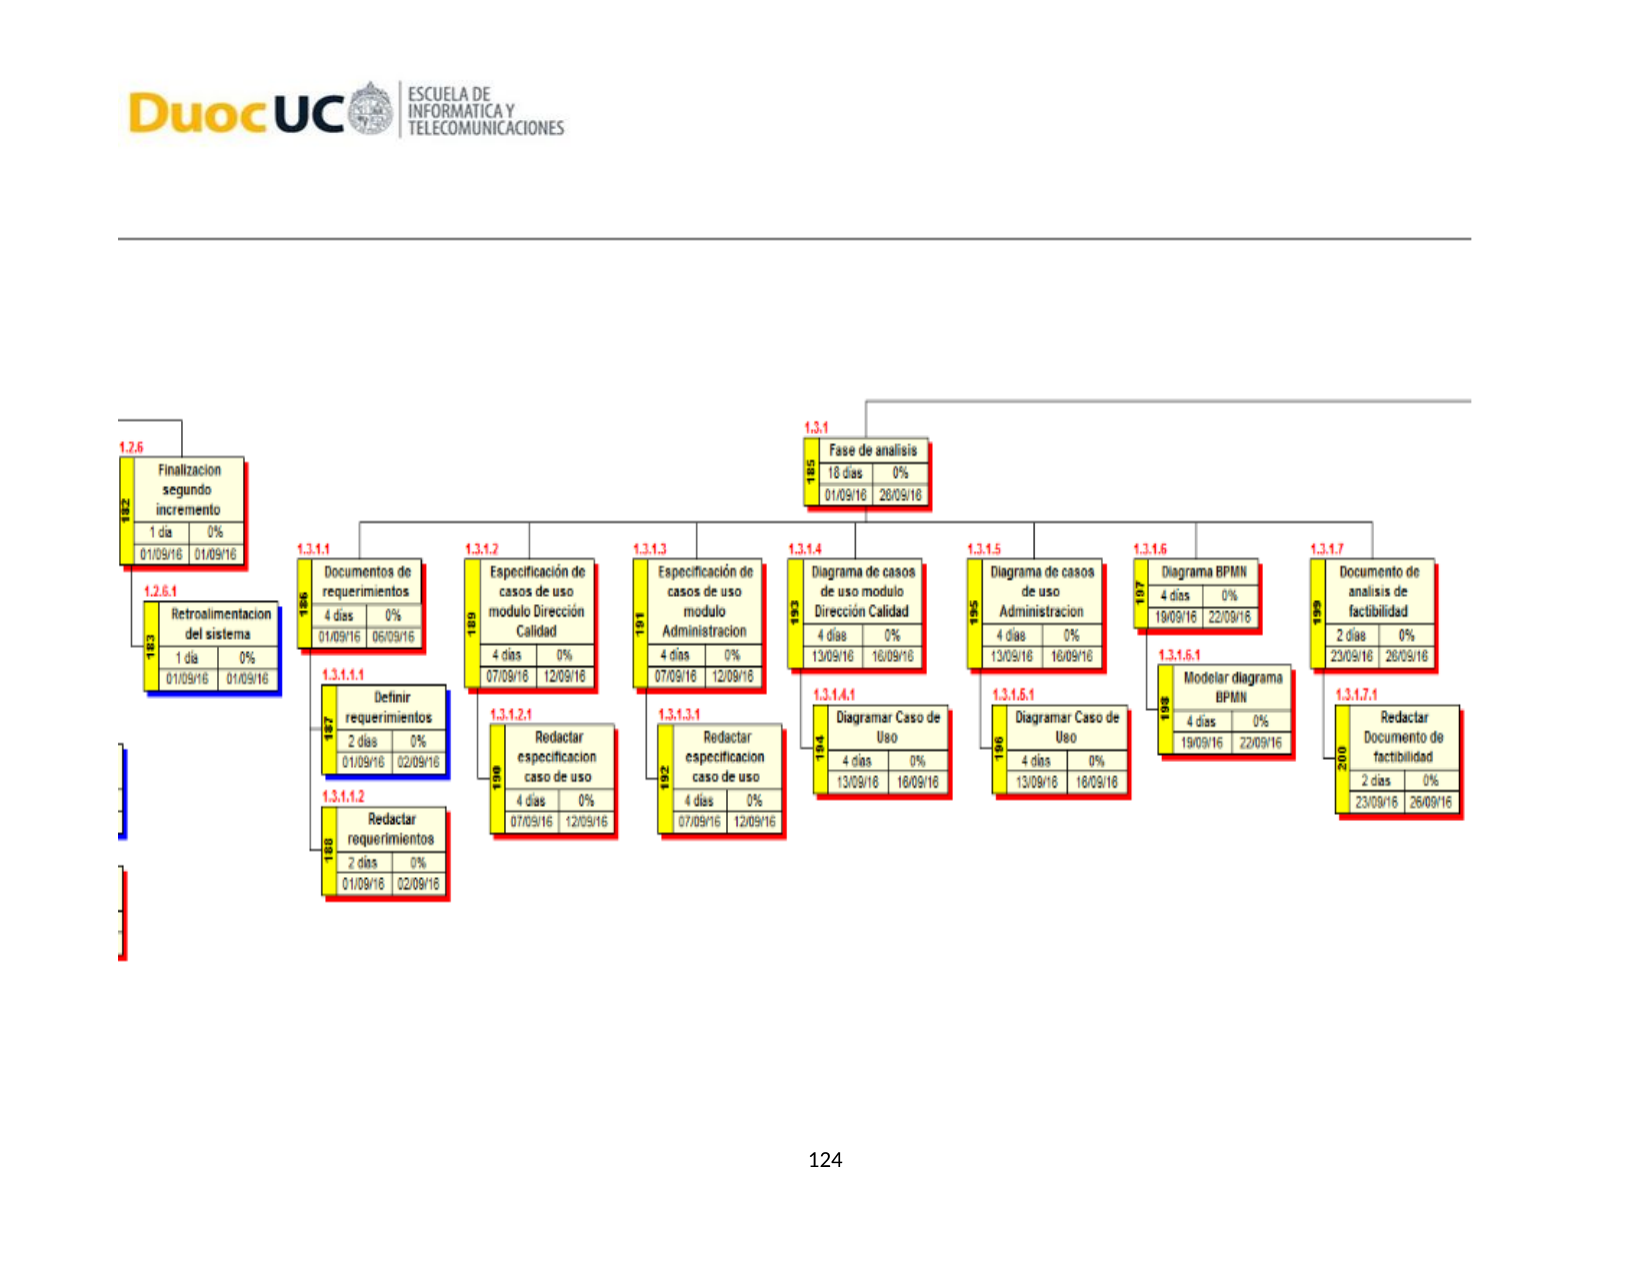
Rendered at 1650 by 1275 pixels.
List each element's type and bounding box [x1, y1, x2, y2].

picture [118, 59, 1472, 1041]
